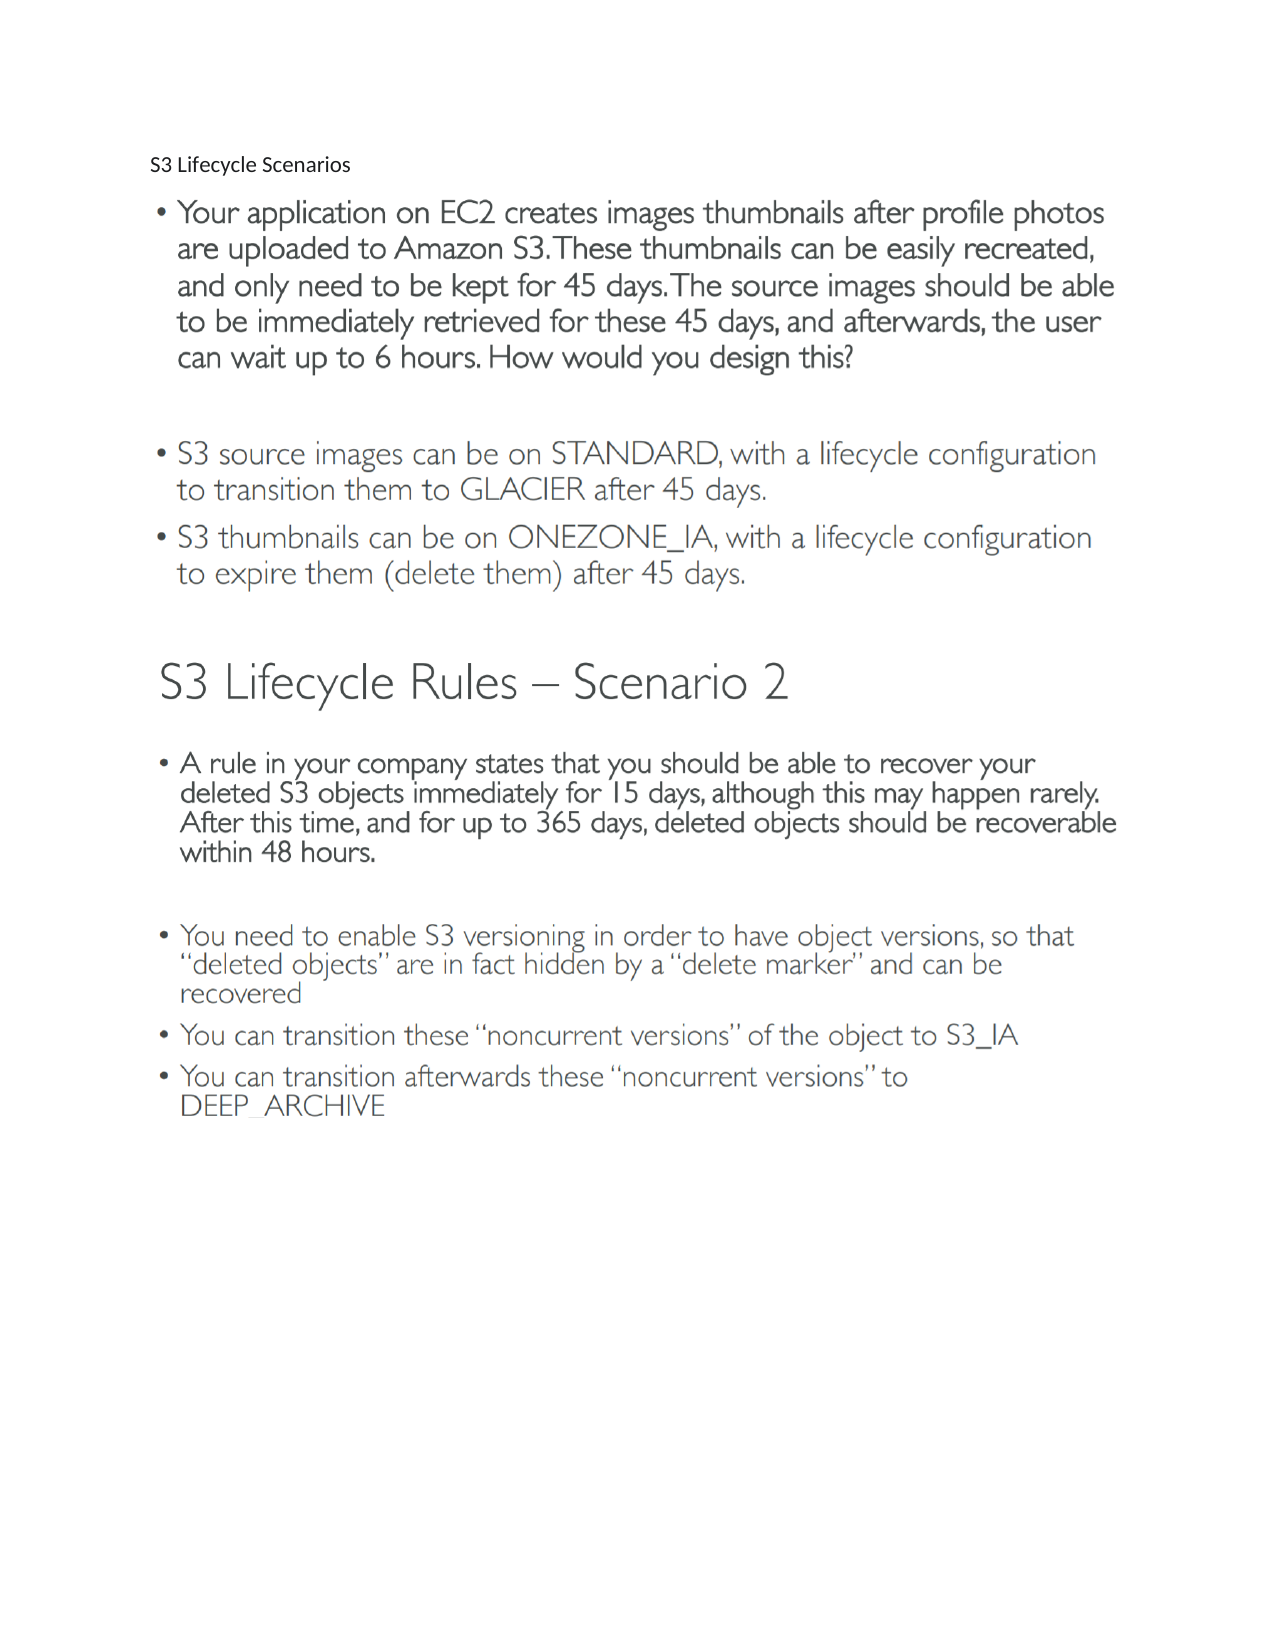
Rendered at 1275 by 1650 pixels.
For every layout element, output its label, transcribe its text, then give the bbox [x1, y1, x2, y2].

picture [150, 196, 1125, 595]
picture [150, 660, 1125, 1118]
text S3 Lifecycle Scenarios [150, 150, 1125, 178]
